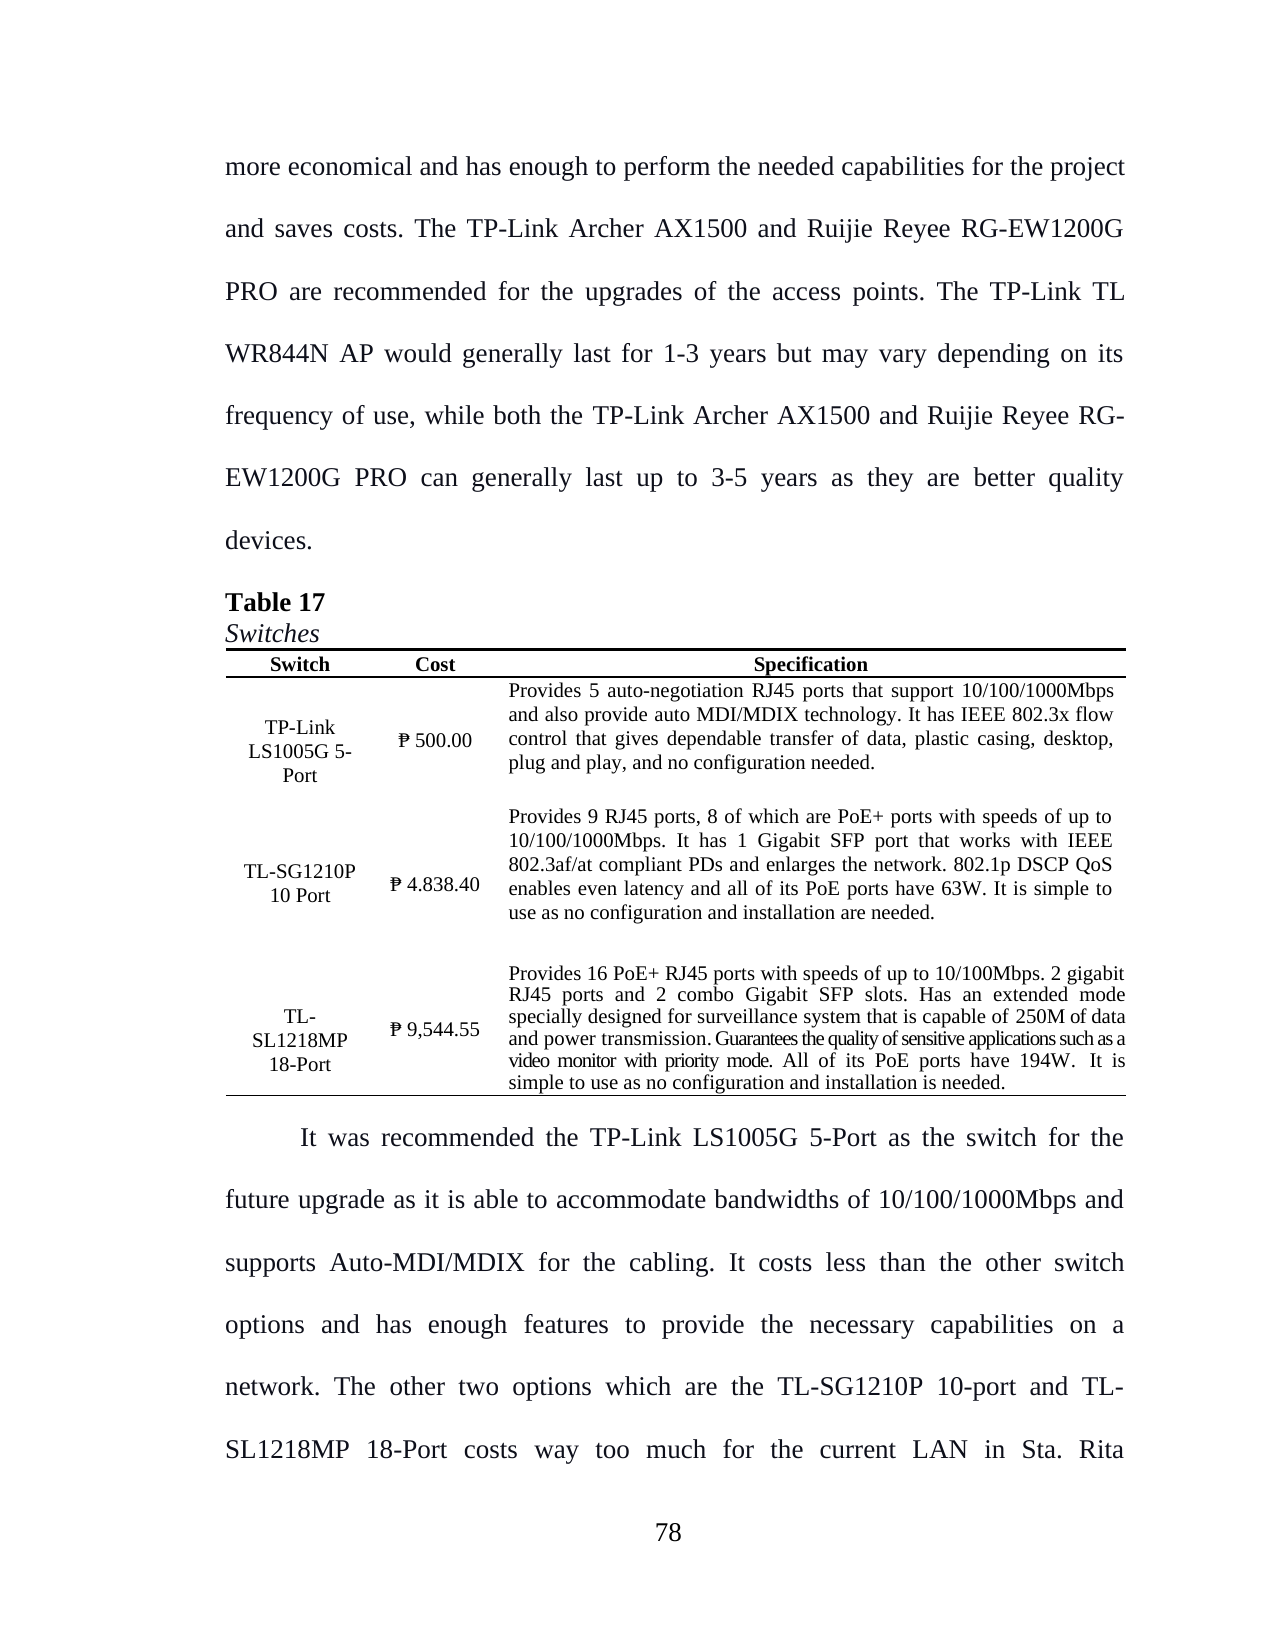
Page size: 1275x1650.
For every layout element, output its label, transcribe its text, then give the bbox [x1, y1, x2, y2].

table_header Switch [226, 651, 373, 676]
table_header Cost [373, 651, 494, 676]
table_cell ₱ 500.00 [373, 678, 494, 804]
text Switches [225, 617, 1258, 648]
table_cell TP-Link LS1005G 5- Port [226, 678, 373, 804]
table_cell Provides 16 PoE+ RJ45 ports with speeds of up to 10/100Mbps. 2 gigabit RJ45 ports and 2 combo Gigabit SFP slots. Has an extended mode specially designed for surveillance system that is capable of 250M of data and power transmission. Guarantees the quality of sensitive applications such as a video monitor with priority mode. All of its PoE ports have 194W. It is simple to use as no configuration and installation is needed. [494, 963, 1126, 1095]
table_cell TL-SG1210P 10 Port [226, 804, 373, 962]
text more economical and has enough to perform the needed capabilities for the project and saves costs. The TP-Link Archer AX1500 and Ruijie Reyee RG-EW1200G PRO are recommended for the upgrades of the access points. The TP-Link TL WR844N AP would generally last for 1-3 years but may vary depending on its frequency of use, while both the TP-Link Archer AX1500 and Ruijie Reyee RG- EW1200G PRO can generally last up to 3-5 years as they are better quality devices. [225, 150, 1125, 555]
text Table 17 [225, 586, 1258, 617]
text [225, 1121, 1125, 1464]
table_cell Provides 9 RJ45 ports, 8 of which are PoE+ ports with speeds of up to 10/100/1000Mbps. It has 1 Gigabit SFP port that works with IEEE 802.3af/at compliant PDs and enlarges the network. 802.1p DSCP QoS enables even latency and all of its PoE ports have 63W. It is simple to use as no configuration and installation are needed. [494, 804, 1126, 962]
table_cell Provides 5 auto-negotiation RJ45 ports that support 10/100/1000Mbps and also provide auto MDI/MDIX technology. It has IEEE 802.3x flow control that gives dependable transfer of data, plastic casing, desktop, plug and play, and no configuration needed. [494, 678, 1126, 804]
table_cell ₱ 4.838.40 [373, 804, 494, 962]
table_header Specification [494, 651, 1126, 676]
table_cell ₱ 9,544.55 [373, 963, 494, 1095]
table_cell TL- SL1218MP 18-Port [226, 963, 373, 1095]
